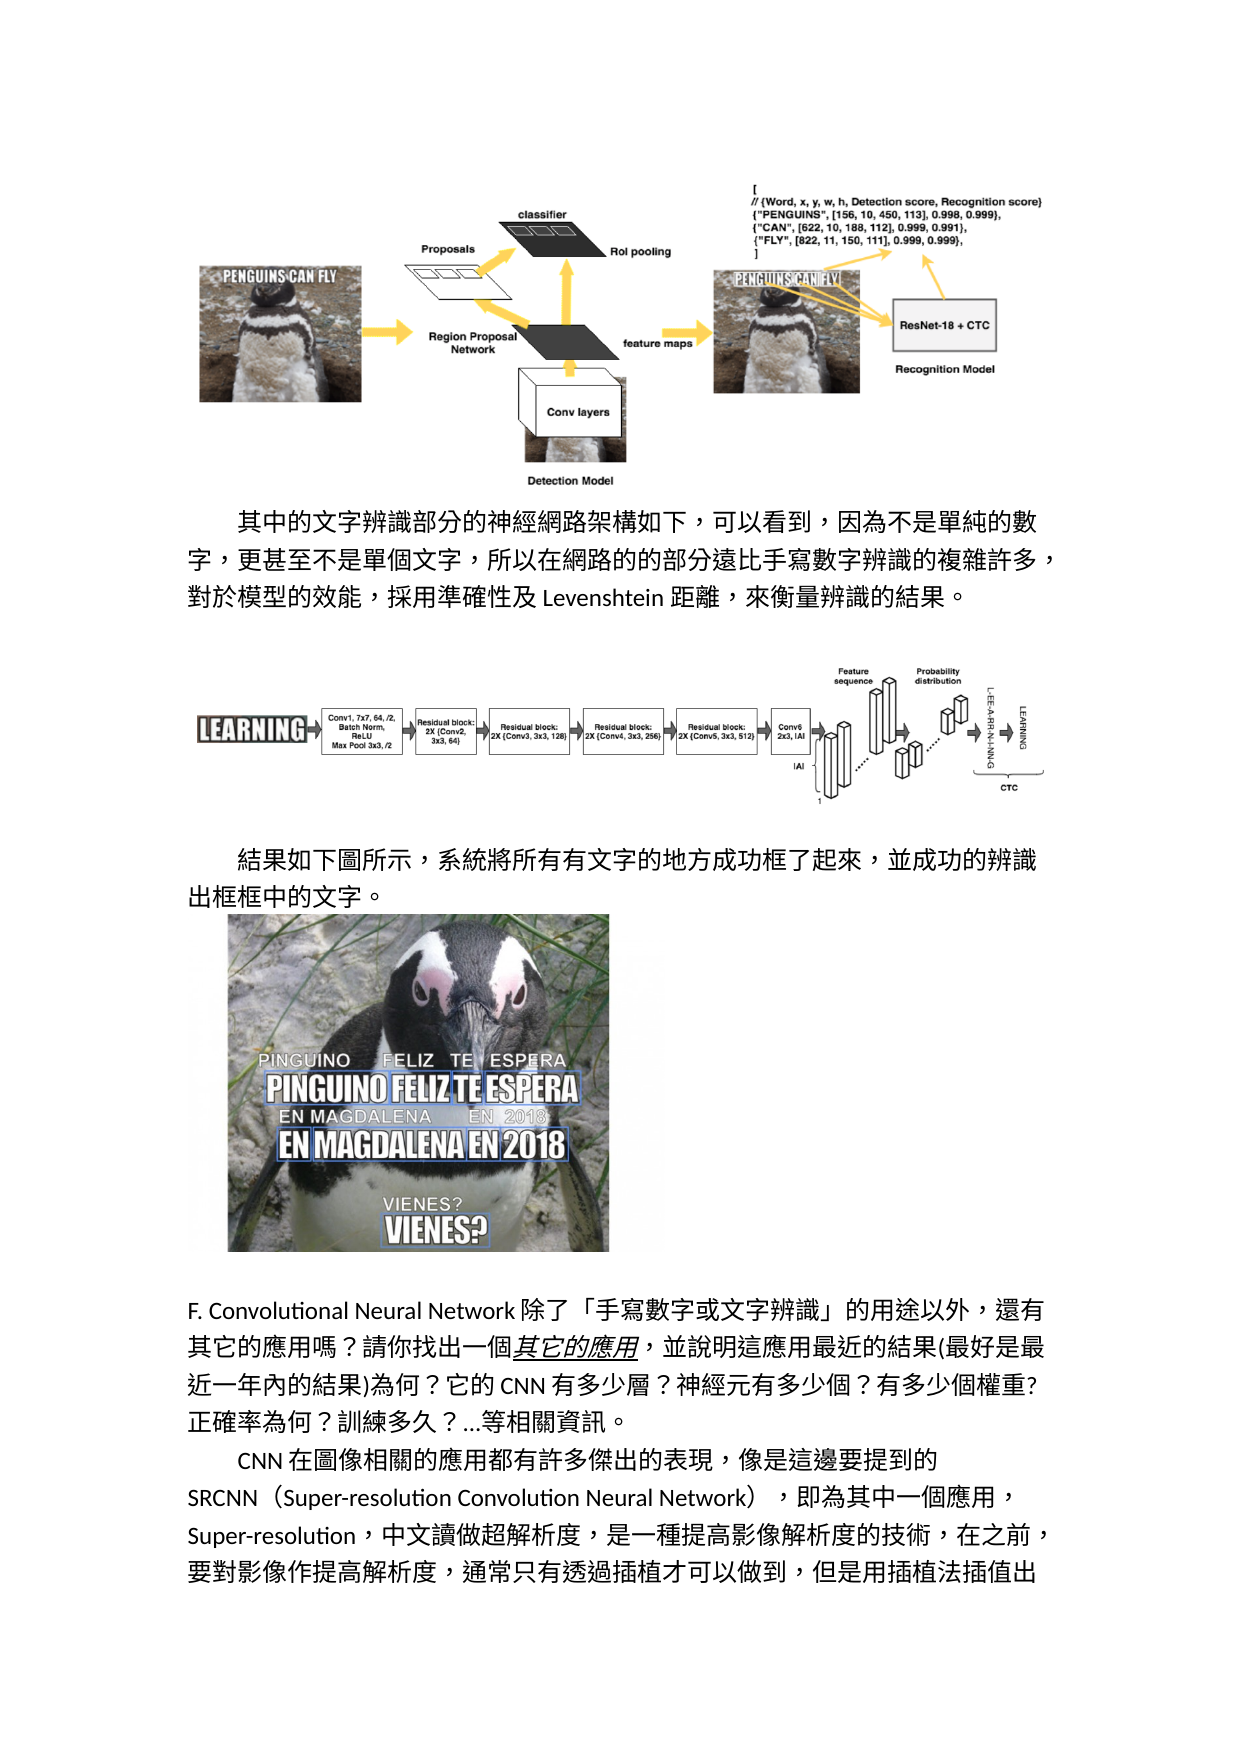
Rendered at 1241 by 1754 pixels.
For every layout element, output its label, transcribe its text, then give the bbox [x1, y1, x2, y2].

text 結果如下圖所示，系統將所有有文字的地方成功框了起來，並成功的辨識出框框中的文字。 [187, 839, 1053, 914]
text 其中的文字辨識部分的神經網路架構如下，可以看到，因為不是單純的數字，更甚至不是單個文字，所以在網路的的部分遠比手寫數字辨識的複雜許多，對於模型的效能，採用準確性及Levenshtein 距離，來衡量辨識的結果。 [187, 502, 1053, 614]
picture [187, 164, 1053, 500]
picture [187, 652, 1053, 819]
picture [187, 914, 665, 1252]
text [187, 1439, 1053, 1589]
text F. Convolutional Neural Network除了「手寫數字或文字辨識」的用途以外，還有其它的應用嗎？請你找出一個其它的應用，並說明這應用最近的結果(最好是最近一年內的結果)為何？它的CNN有多少層？神經元有多少個？有多少個權重?正確率為何？訓練多久？...等相關資訊。 [187, 1289, 1053, 1439]
